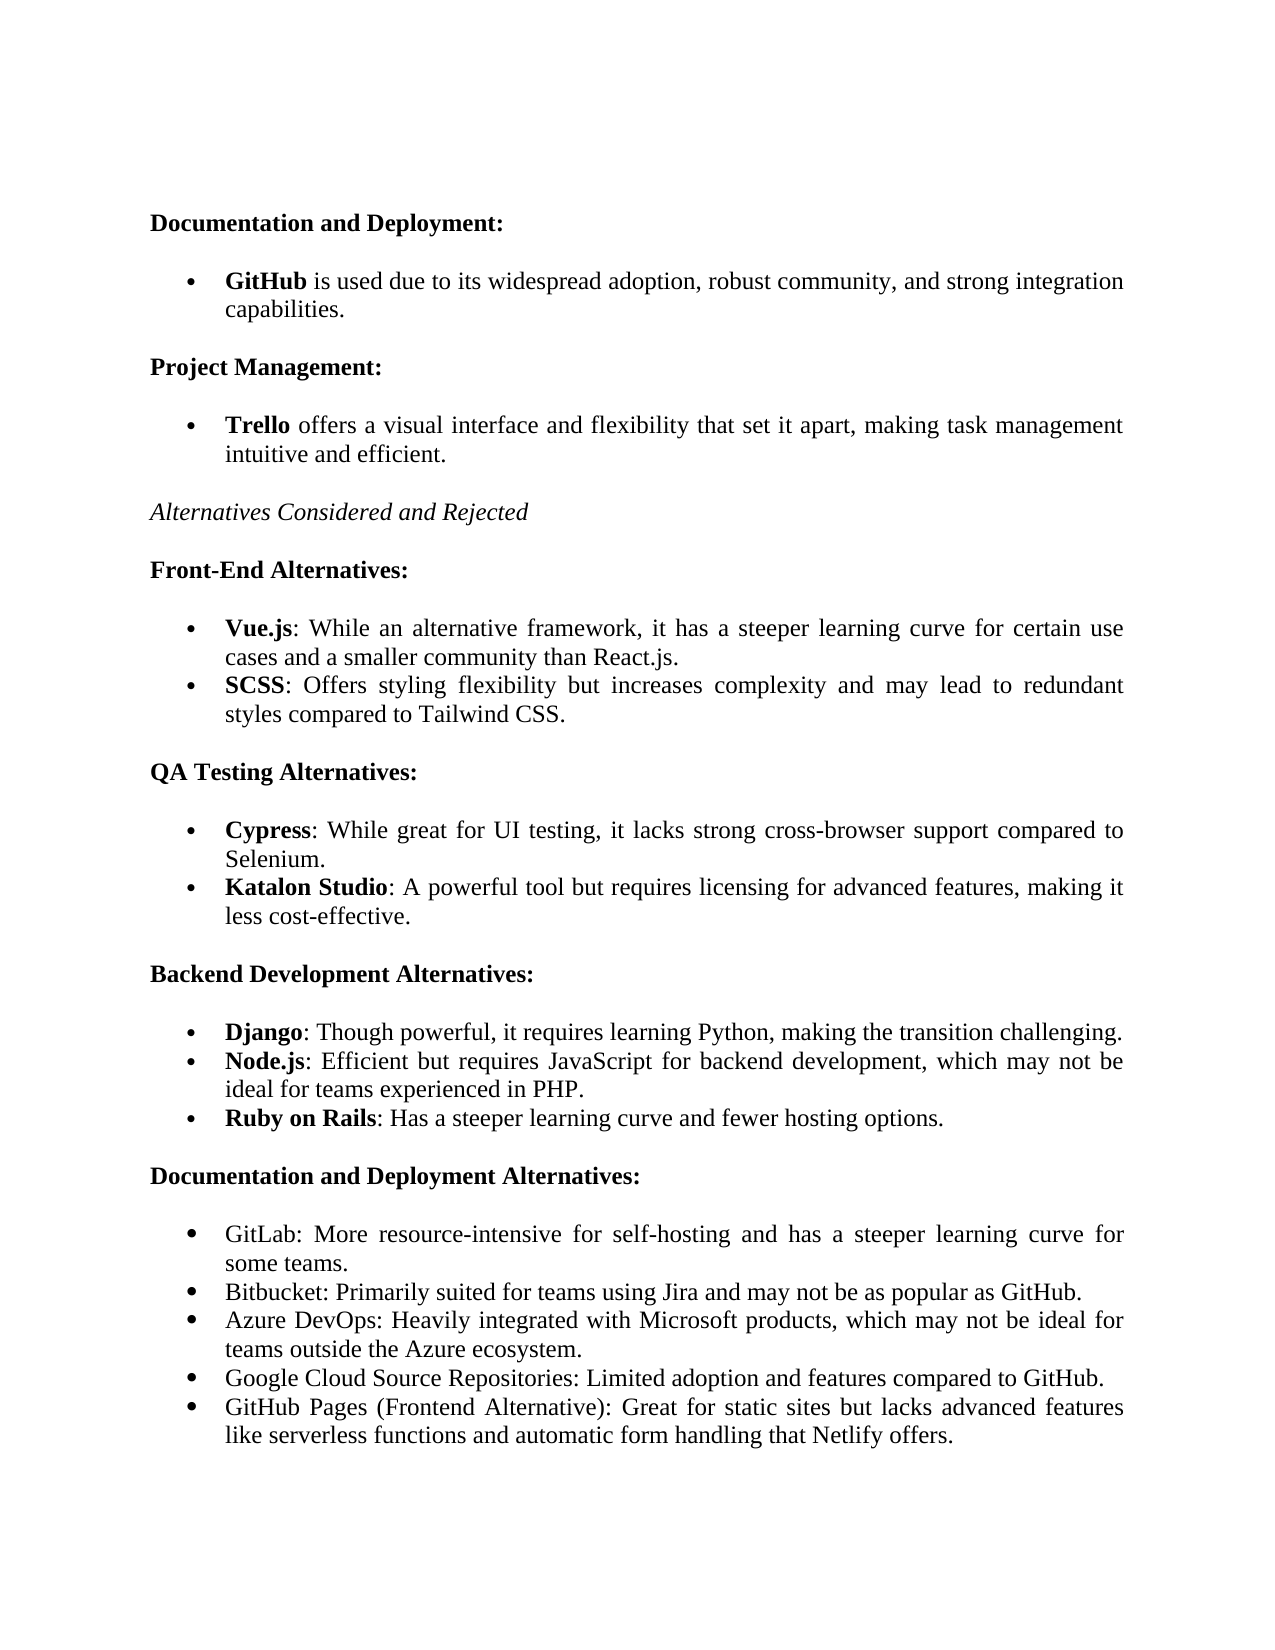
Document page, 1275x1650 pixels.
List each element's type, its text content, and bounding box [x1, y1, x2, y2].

text Documentation and Deployment: [150, 208, 1125, 237]
list Ruby on Rails: Has a steeper learning curve and fewer hosting options. [187, 1103, 1125, 1132]
list Trello offers a visual interface and flexibility that set it apart, making task management intuitive and efficient. [187, 410, 1125, 468]
list Katalon Studio: A powerful tool but requires licensing for advanced features, making it less cost-effective. [187, 872, 1125, 930]
text Documentation and Deployment Alternatives: [150, 1161, 1125, 1190]
list GitHub is used due to its widespread adoption, robust community, and strong integration capabilities. [187, 266, 1125, 323]
text Front-End Alternatives: [150, 555, 1125, 584]
list GitHub Pages (Frontend Alternative): Great for static sites but lacks advanced features like serverless functions and automatic form handling that Netlify offers. [187, 1392, 1125, 1449]
list Node.js: Efficient but requires JavaScript for backend development, which may not be ideal for teams experienced in PHP. [187, 1046, 1125, 1103]
list Django: Though powerful, it requires learning Python, making the transition challenging. [187, 1017, 1125, 1046]
list Cypress: While great for UI testing, it lacks strong cross-browser support compared to Selenium. [187, 815, 1125, 872]
list Vue.js: While an alternative framework, it has a steeper learning curve for certain use cases and a smaller community than React.js. [187, 613, 1125, 670]
text Alternatives Considered and Rejected [150, 497, 1125, 526]
list SCSS: Offers styling flexibility but increases complexity and may lead to redundant styles compared to Tailwind CSS. [187, 670, 1125, 728]
text Project Management: [150, 352, 1125, 381]
list Google Cloud Source Repositories: Limited adoption and features compared to GitHub. [187, 1363, 1125, 1392]
list Bitbucket: Primarily suited for teams using Jira and may not be as popular as GitHub. [187, 1277, 1125, 1305]
list GitLab: More resource-intensive for self-hosting and has a steeper learning curve for some teams. [187, 1219, 1125, 1277]
list Azure DevOps: Heavily integrated with Microsoft products, which may not be ideal for teams outside the Azure ecosystem. [187, 1305, 1125, 1363]
text QA Testing Alternatives: [150, 757, 1125, 786]
text Backend Development Alternatives: [150, 959, 1125, 988]
